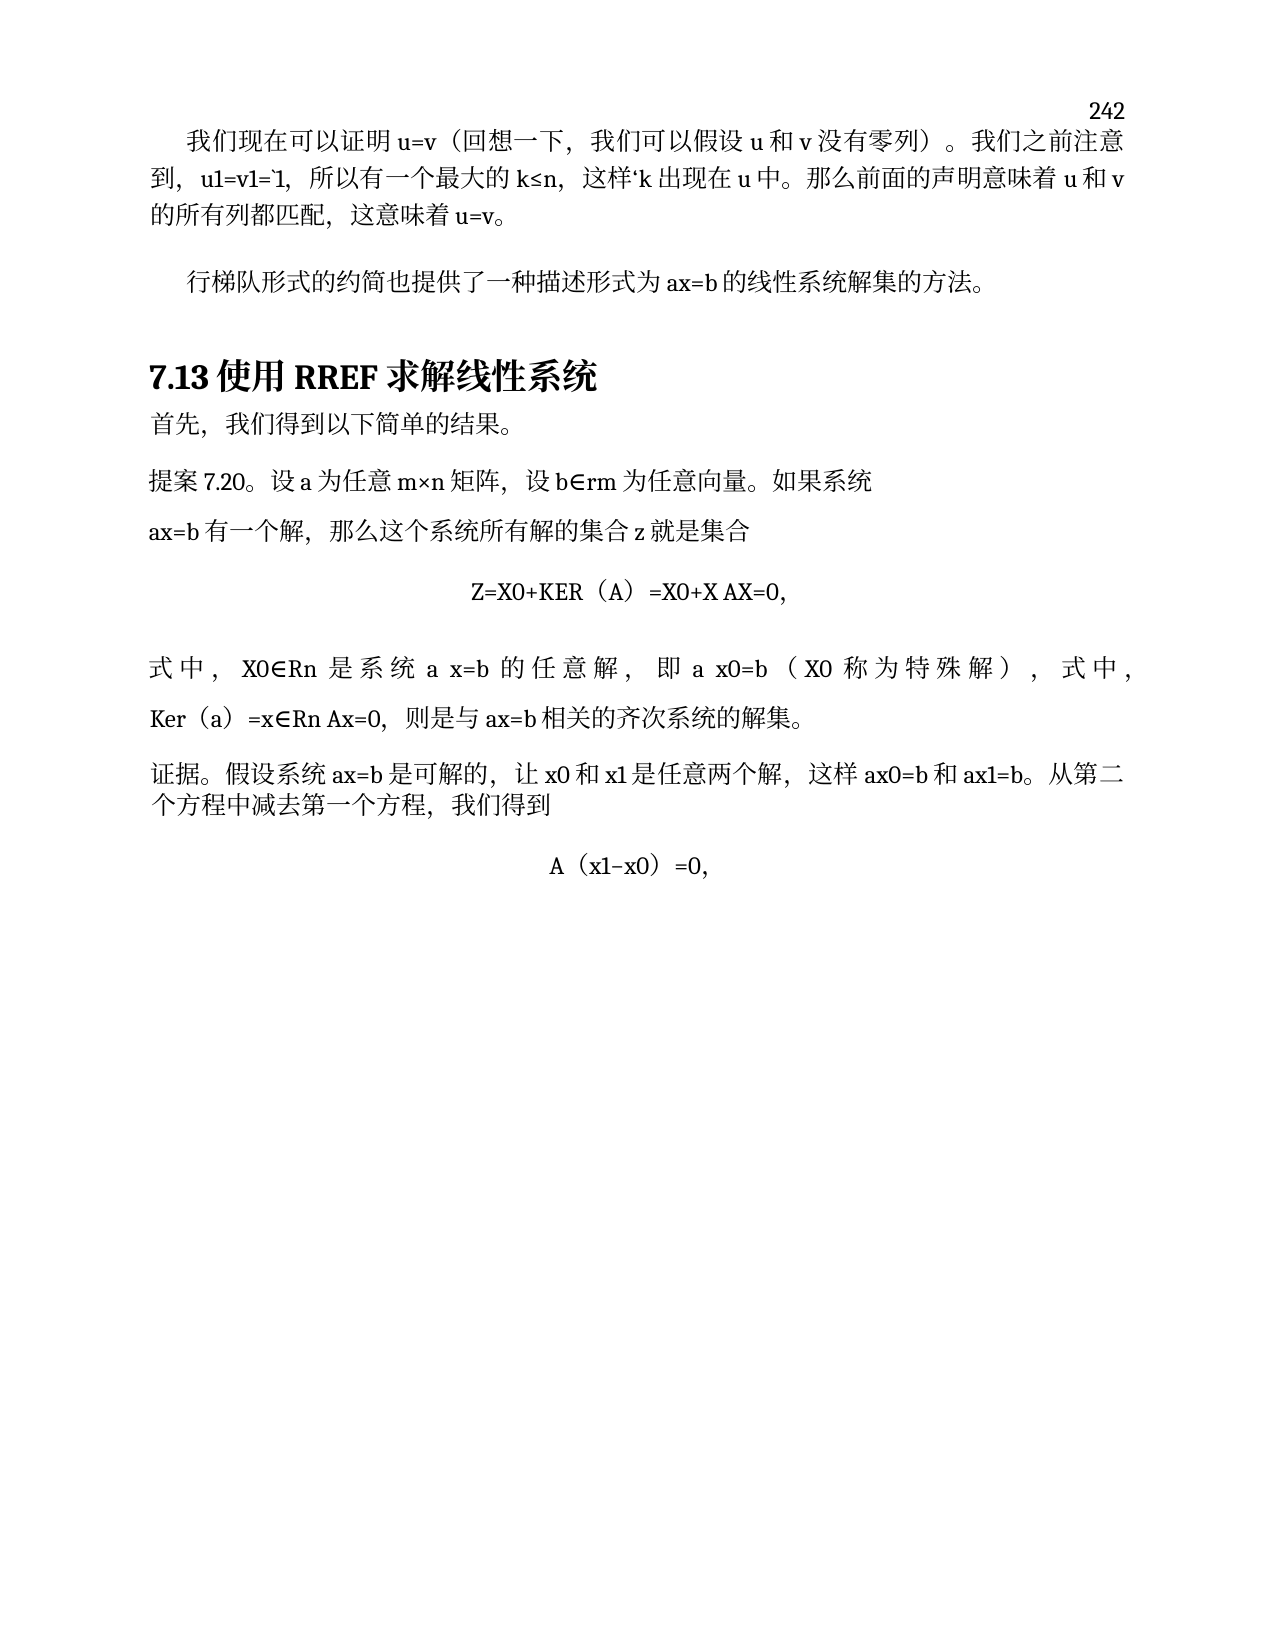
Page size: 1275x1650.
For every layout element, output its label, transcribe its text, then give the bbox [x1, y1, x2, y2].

text ax=b有一个解，那么这个系统所有解的集合z就是集合 [148, 518, 1124, 547]
text 证据。假设系统ax=b是可解的，让x0和x1是任意两个解，这样ax0=b和ax1=b。从第二个方程中减去第一个方程，我们得到 [150, 761, 1125, 821]
text A（x1−x0）=0， [288, 852, 987, 881]
text 式中，X0∈Rn是系统a x=b的任意解，即a x0=b（X0称为特殊解），式中，Ker（a）=x∈Rn Ax=0，则是与ax=b相关的齐次系统的解集。 [148, 655, 1124, 734]
text 我们现在可以证明u=v（回想一下，我们可以假设u和v没有零列）。我们之前注意到，u1=v1=`1，所以有一个最大的k≤n，这样‘k出现在u中。那么前面的声明意味着u和v的所有列都匹配，这意味着u=v。 [150, 128, 1125, 231]
text 提案7.20。设a为任意m×n矩阵，设b∈rm为任意向量。如果系统 [148, 468, 1124, 497]
text 行梯队形式的约简也提供了一种描述形式为ax=b的线性系统解集的方法。 [150, 269, 1125, 297]
text Z=X0+KER（A）=X0+X AX=0， [288, 578, 987, 607]
subtitle 7.13使用RREF求解线性系统 [149, 357, 1125, 398]
text 首先，我们得到以下简单的结果。 [150, 411, 1125, 439]
